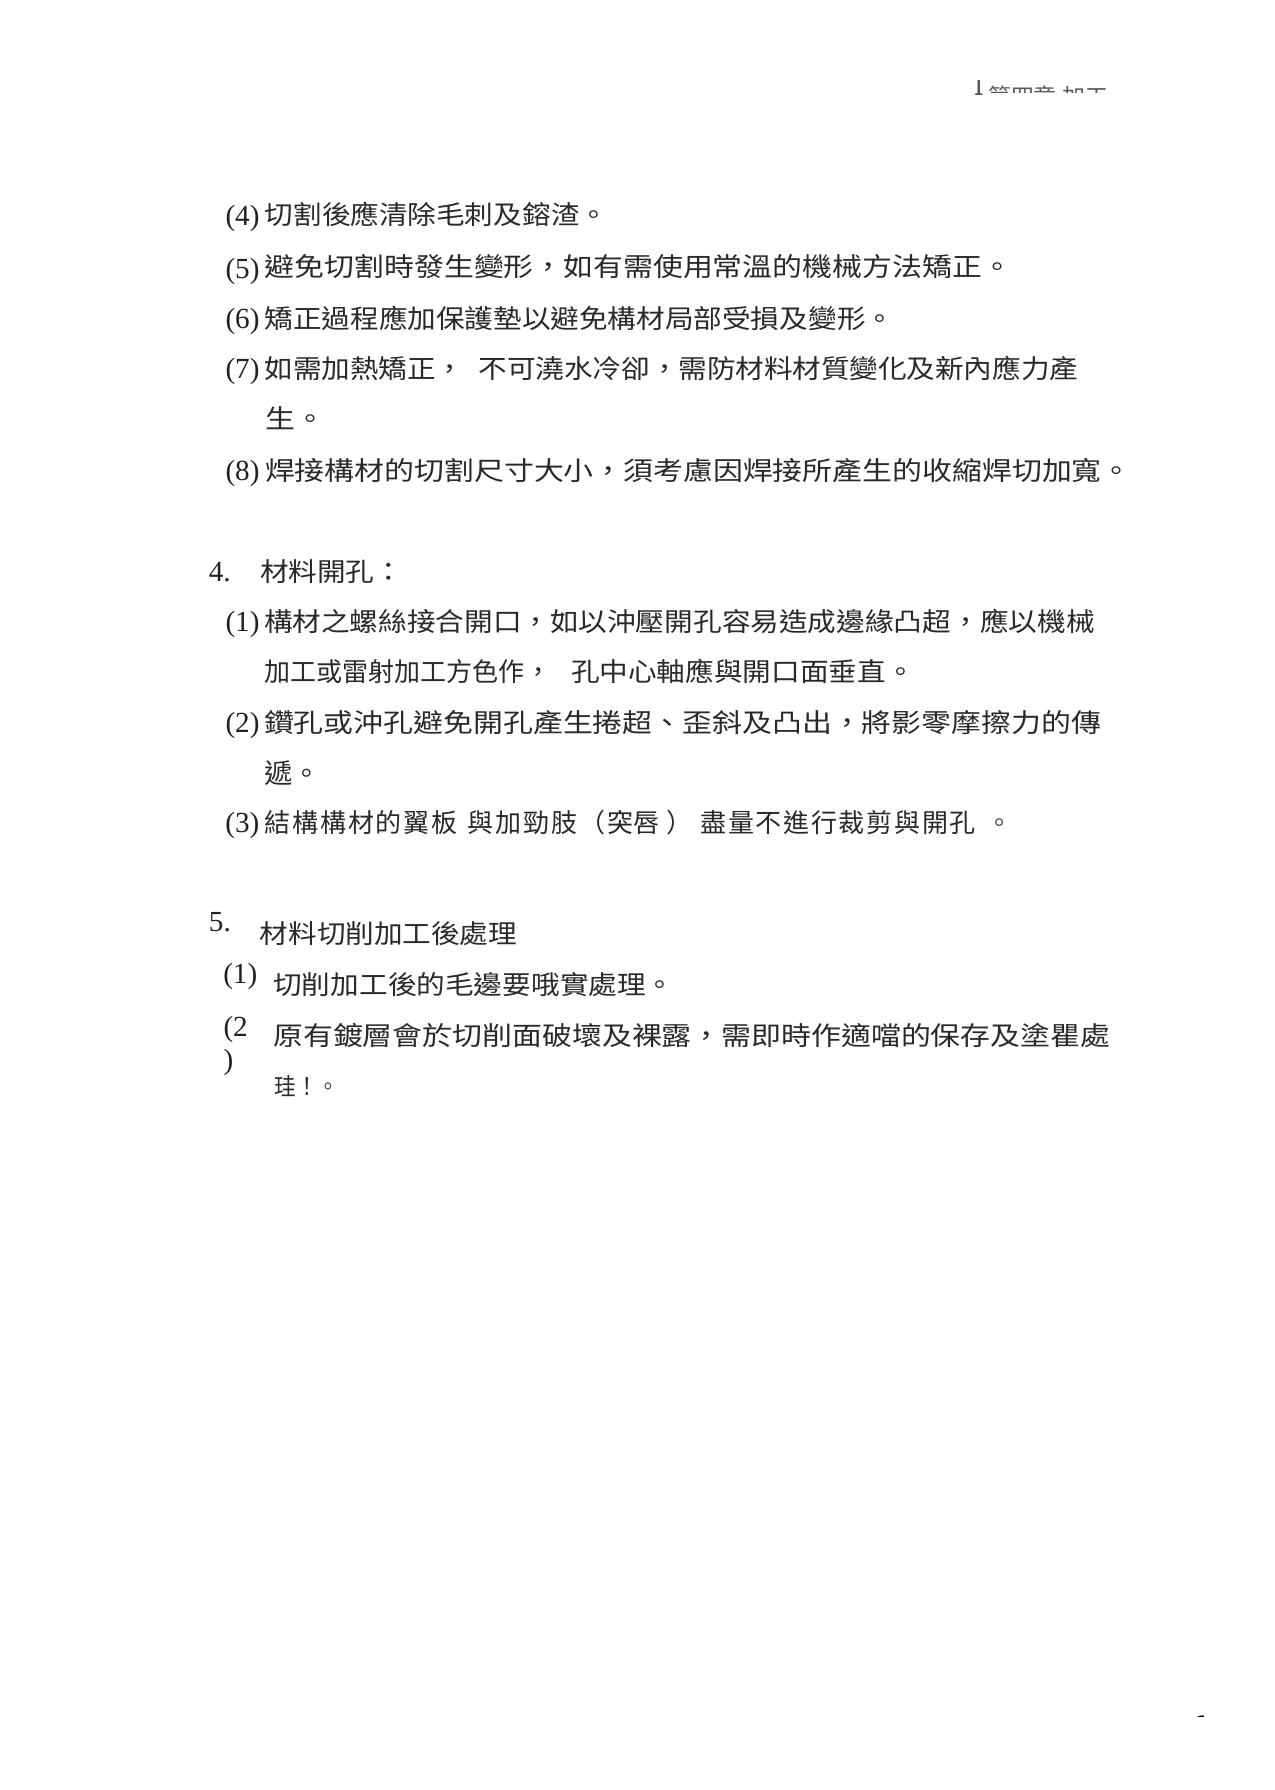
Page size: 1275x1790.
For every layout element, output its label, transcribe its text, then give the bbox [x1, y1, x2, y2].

text (1) [223, 957, 257, 990]
text (2) [223, 1009, 257, 1076]
list 切割後應清除毛刺及鎔渣。 [225, 196, 1152, 233]
text 材料切削加工後處理 [259, 915, 1152, 951]
text 切削加工後的毛邊要哦實處理。 [273, 966, 1152, 1002]
text 遞。 [264, 755, 1152, 792]
text 珪！。 [274, 1070, 1152, 1103]
list 矯正過程應加保護墊以避免構材局部受損及變形。 [225, 301, 1152, 337]
text 原有鍍層會於切削面破壞及裸露，需即時作適噹的保存及塗瞿處 [273, 1018, 1152, 1053]
list 鑽孔或沖孔避免開孔產生捲超、歪斜及凸出，將影零摩擦力的傳 [225, 704, 1152, 740]
list 焊接構材的切割尺寸大小，須考慮因焊接所產生的收縮焊切加寬。 [225, 451, 1152, 488]
list 材料開孔： [208, 554, 1152, 589]
text 5. [209, 904, 257, 938]
list 如需加熱矯正， 不可澆水冷卻，需防材料材質變化及新內應力產生。 [225, 351, 1107, 437]
list 構材之螺絲接合開口，如以沖壓開孔容易造成邊緣凸超，應以機械加工或雷射加工方色作， 孔中心軸應與開口面垂直。 [225, 603, 1111, 689]
list 結構構材的翼板 與加勁肢（突唇 ） 盡量不進行裁剪與開孔 。 [225, 804, 1152, 840]
list 避免切割時發生變形，如有需使用常溫的機械方法矯正。 [225, 249, 1152, 286]
